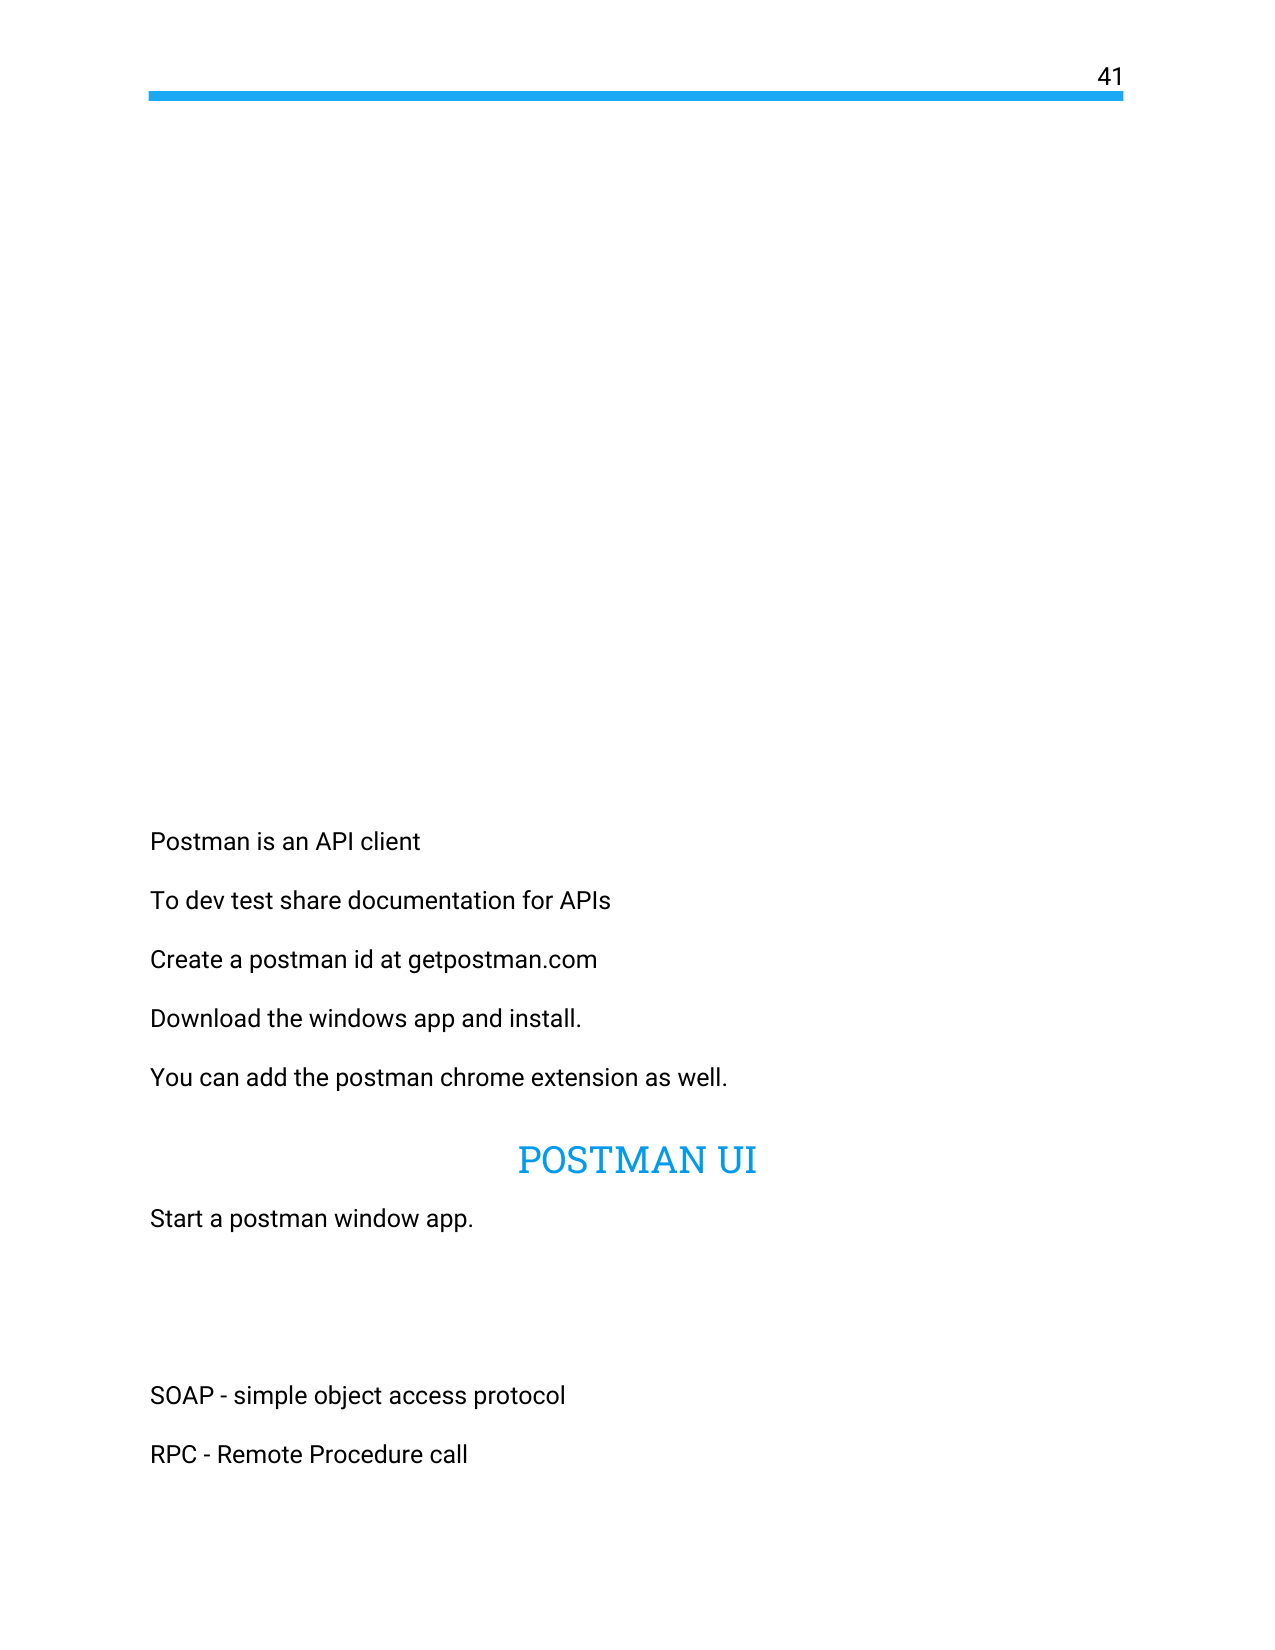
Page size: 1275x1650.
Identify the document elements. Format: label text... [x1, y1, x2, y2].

text Create a postman id at getpostman.com [150, 945, 1125, 974]
text Postman is an API client [150, 827, 1125, 857]
text To dev test share documentation for APIs [150, 886, 1125, 915]
text You can add the postman chrome extension as well. [150, 1063, 1125, 1092]
picture [148, 91, 1124, 101]
text SOAP - simple object access protocol [150, 1381, 1125, 1410]
text RPC - Remote Procedure call [150, 1440, 1125, 1469]
text Start a postman window app. [150, 1204, 1125, 1234]
text Download the windows app and install. [150, 1004, 1125, 1033]
subtitle POSTMAN UI [150, 1134, 1125, 1183]
